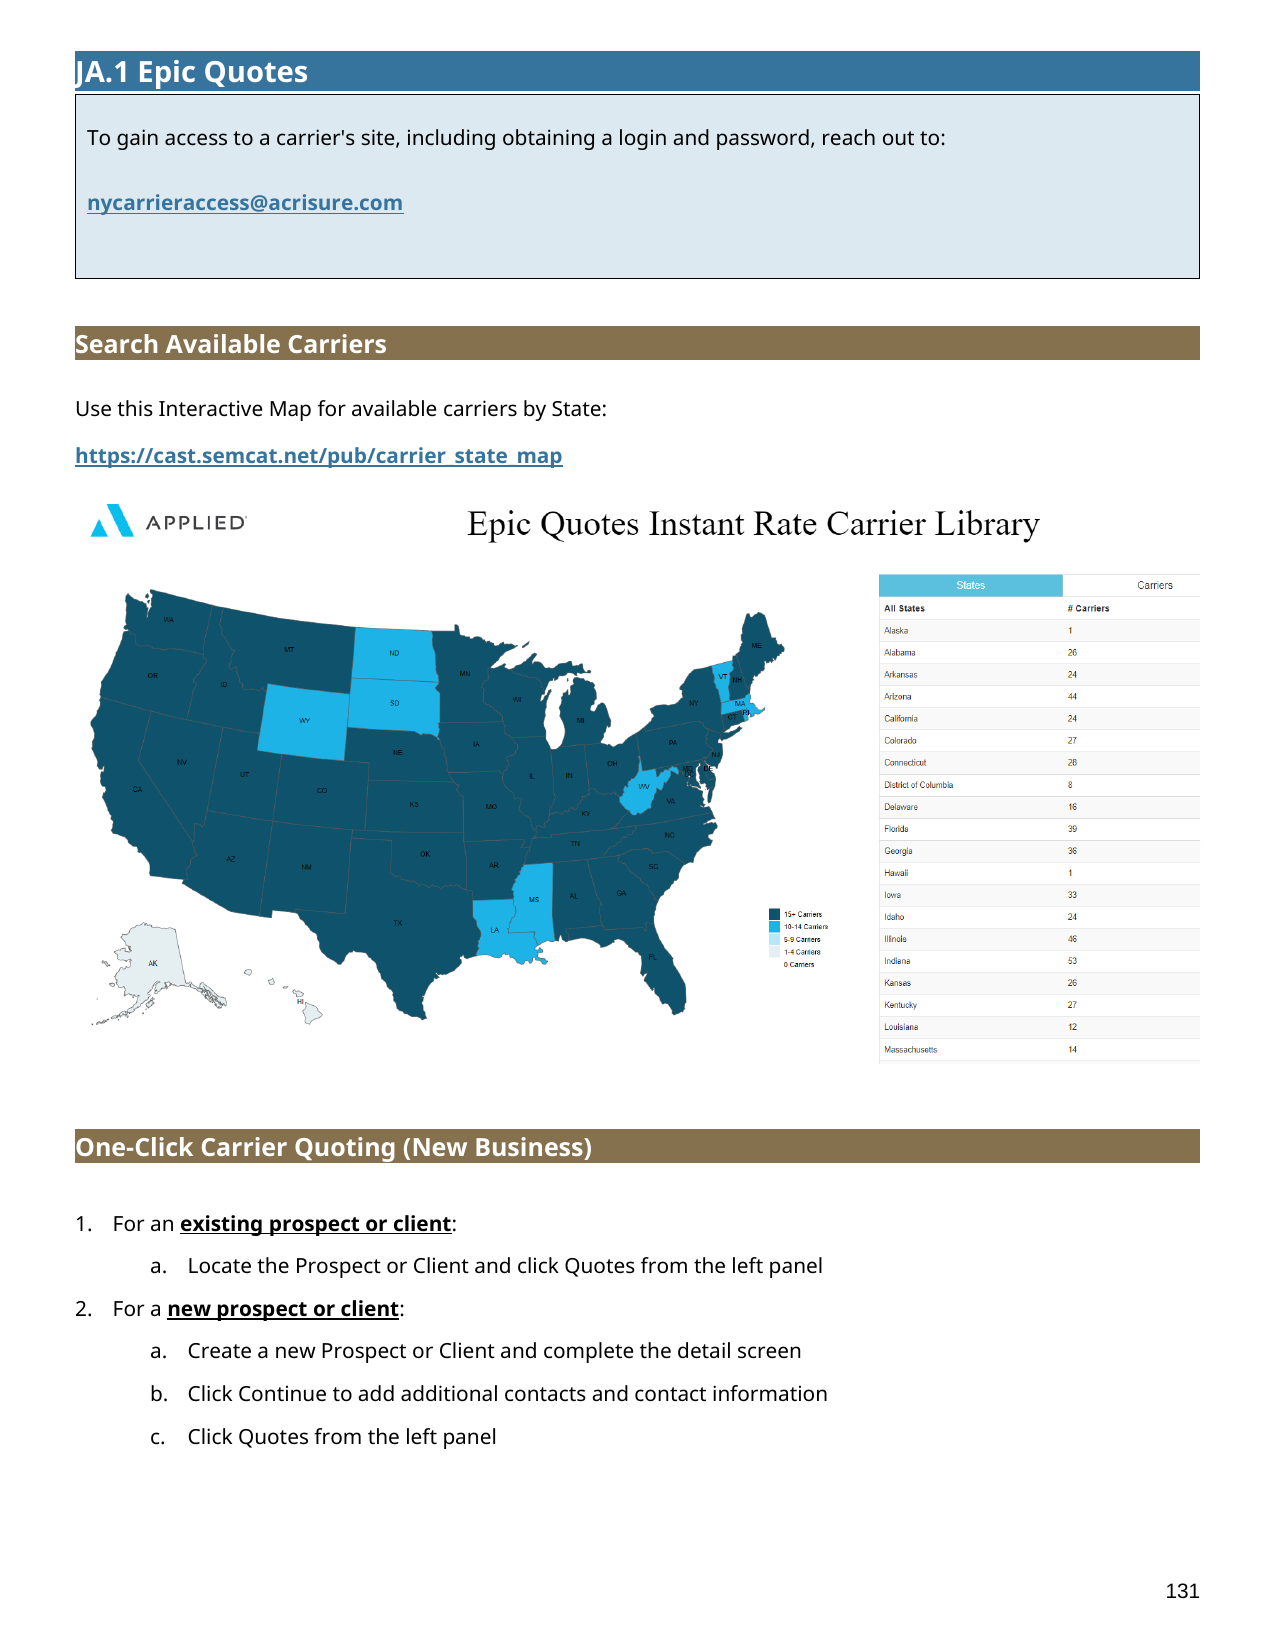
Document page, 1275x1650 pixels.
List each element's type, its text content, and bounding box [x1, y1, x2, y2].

subtitle One-Click Carrier Quoting (New Business) [75, 1129, 1200, 1163]
text https://cast.semcat.net/pub/carrier_state_map [75, 441, 1200, 469]
table_header To gain access to a carrier's site, including obtaining a login and password, reach out to: nycarrieraccess@acrisure.com [76, 95, 1199, 278]
list Click Continue to add additional contacts and contact information [150, 1379, 1200, 1408]
subtitle JA.1 Epic Quotes [75, 51, 1200, 91]
text Use this Interactive Map for available carriers by State: [75, 363, 1200, 422]
list Locate the Prospect or Client and click Quotes from the left panel [150, 1251, 1200, 1280]
list For an existing prospect or client: [75, 1209, 1200, 1237]
picture [75, 488, 1200, 1064]
subtitle Search Available Carriers [75, 326, 1200, 360]
list For a new prospect or client: [75, 1294, 1200, 1322]
list Click Quotes from the left panel [150, 1422, 1200, 1493]
list Create a new Prospect or Client and complete the detail screen [150, 1337, 1200, 1365]
